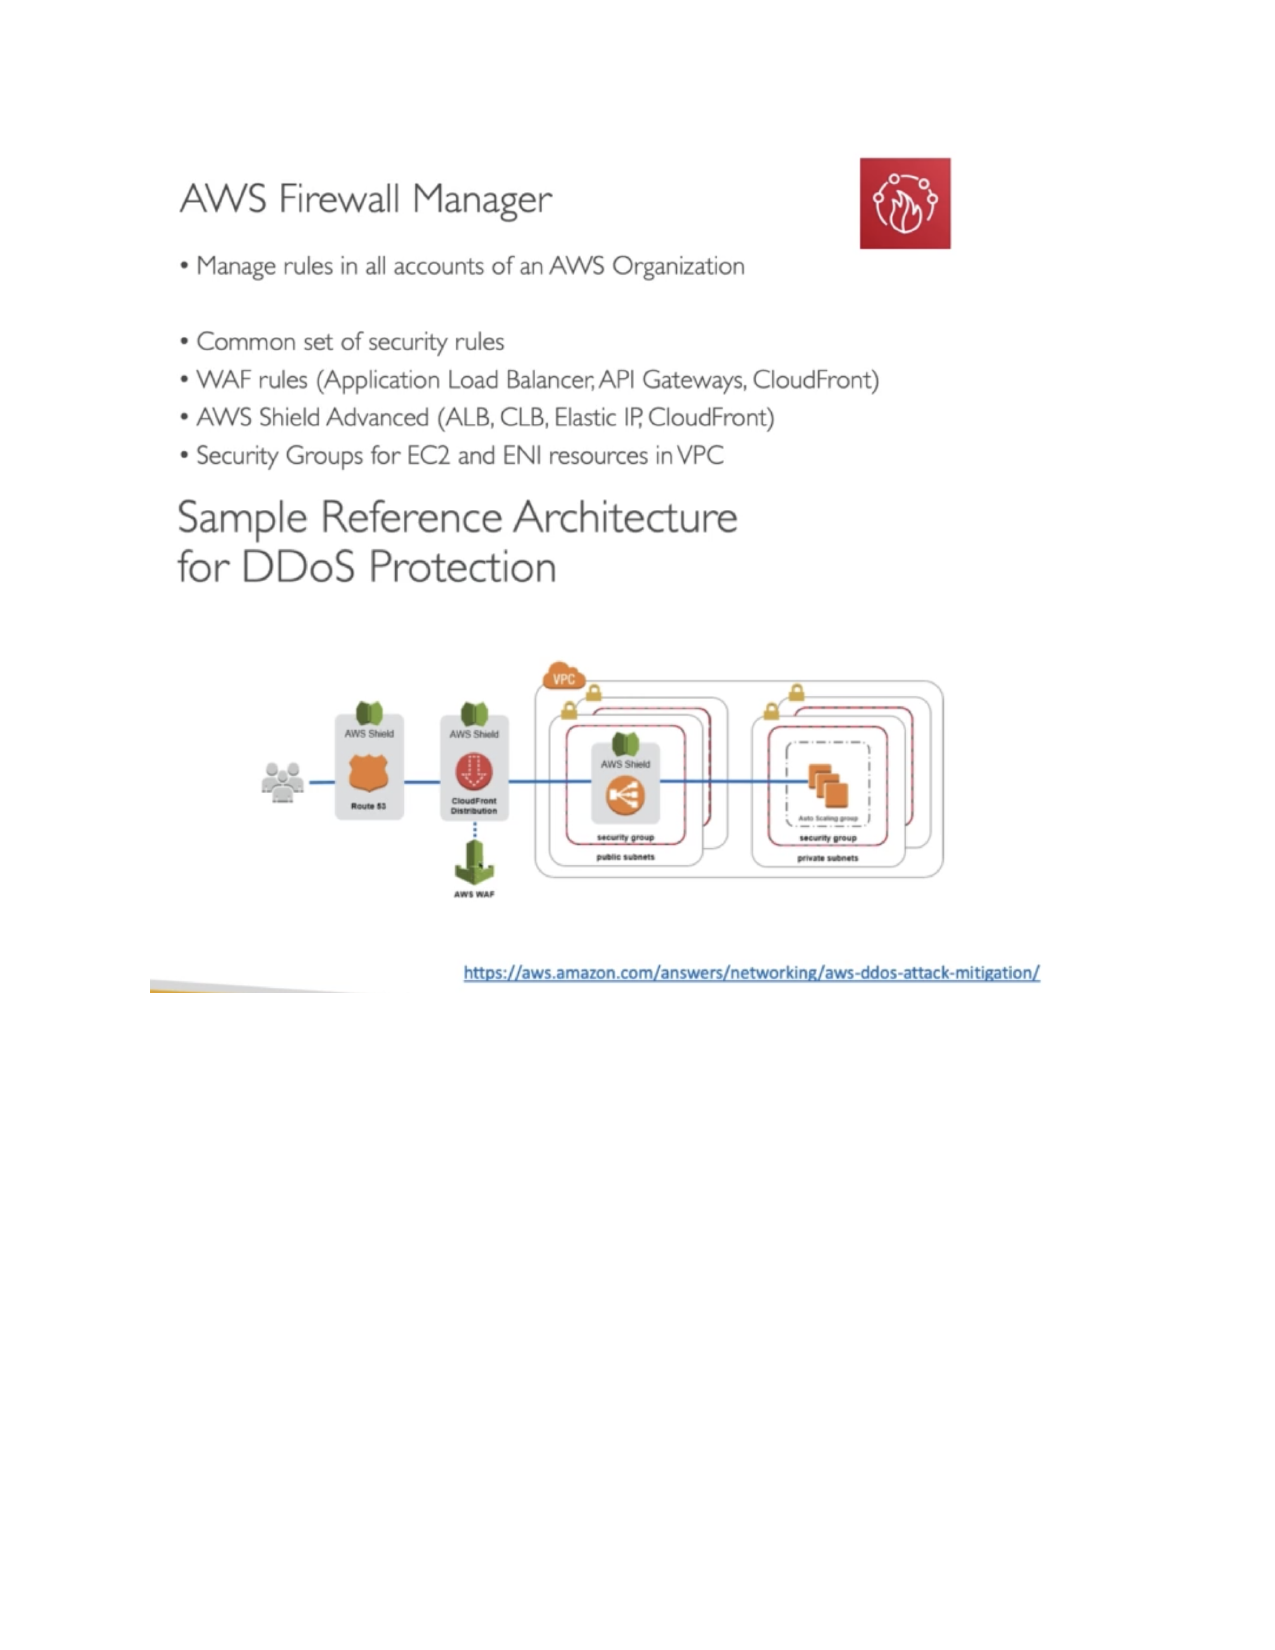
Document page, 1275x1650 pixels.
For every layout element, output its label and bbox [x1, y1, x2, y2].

picture [150, 150, 1052, 993]
